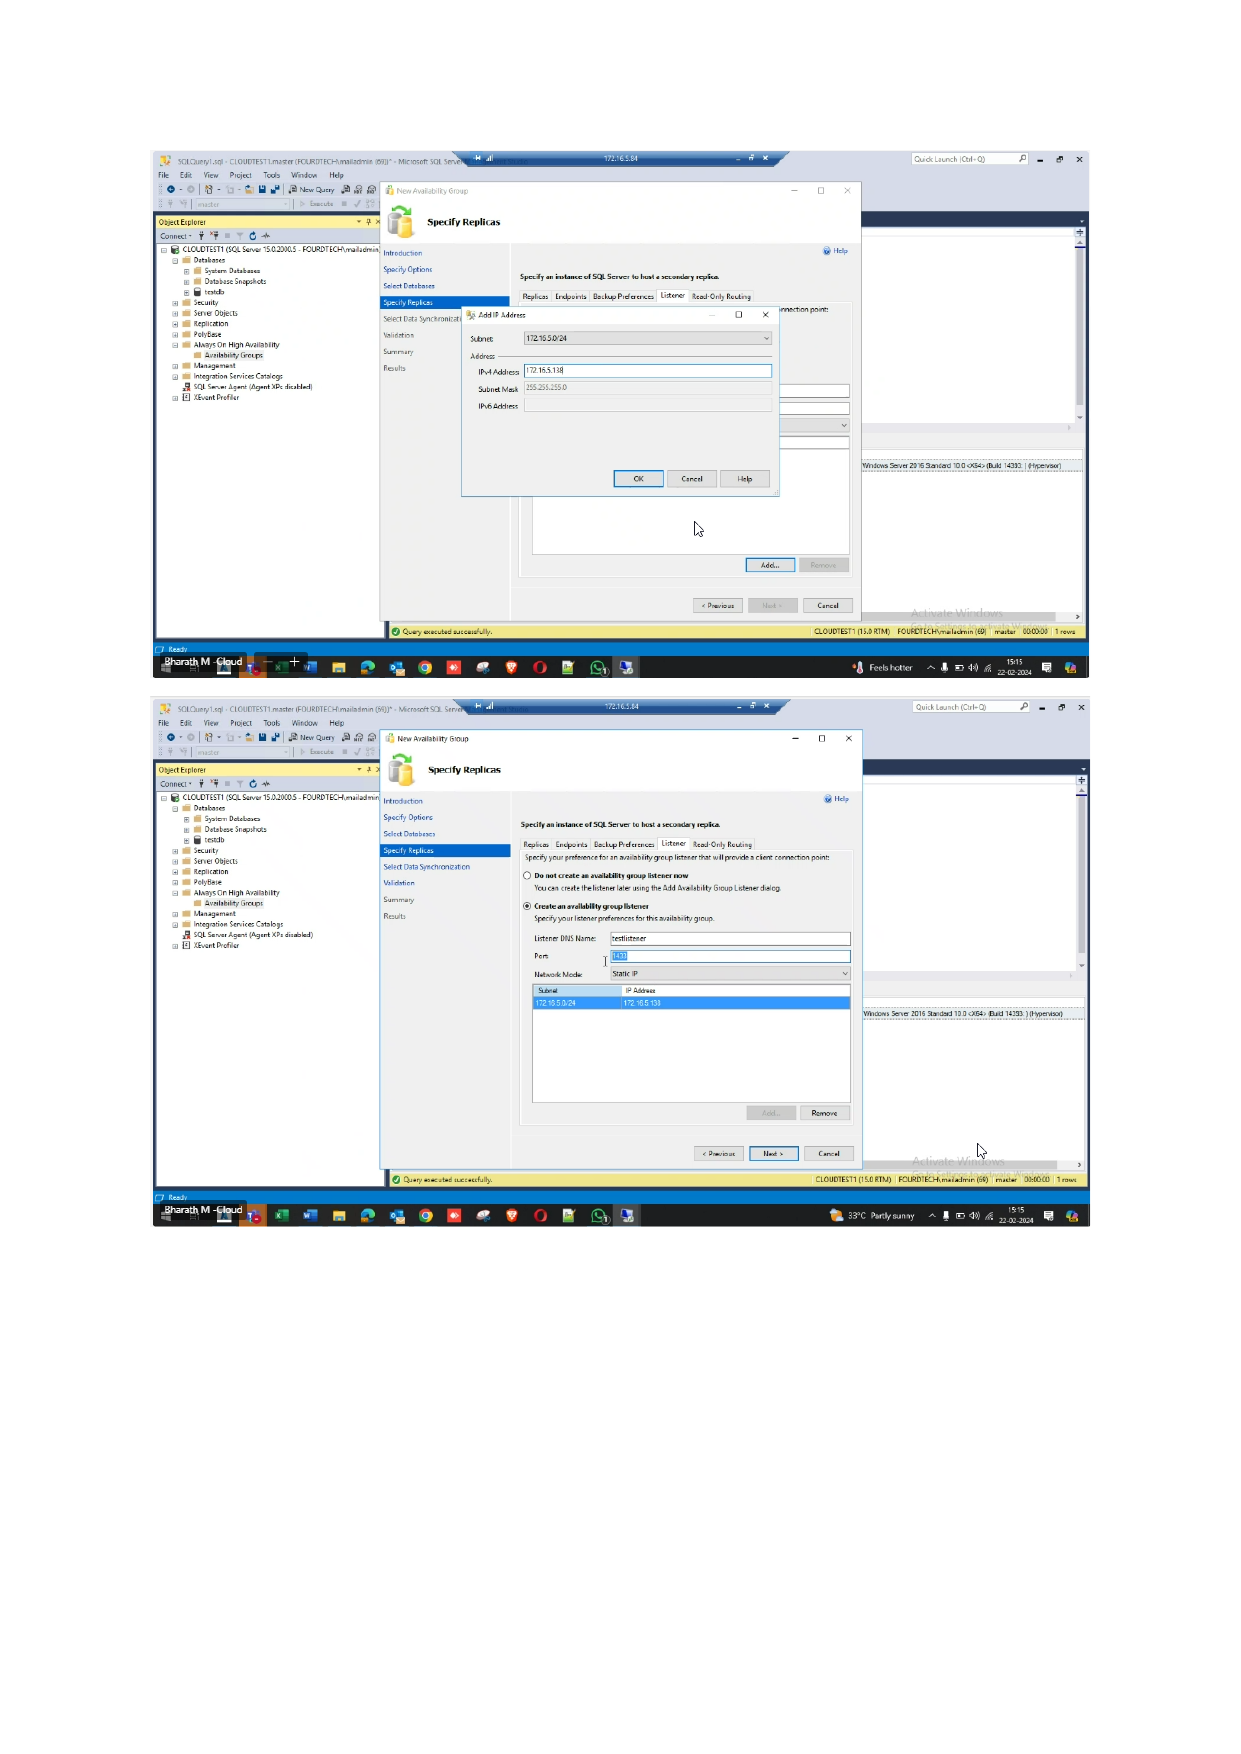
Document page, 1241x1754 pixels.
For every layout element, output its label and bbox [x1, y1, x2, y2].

picture [150, 696, 1091, 1227]
picture [150, 150, 1091, 678]
